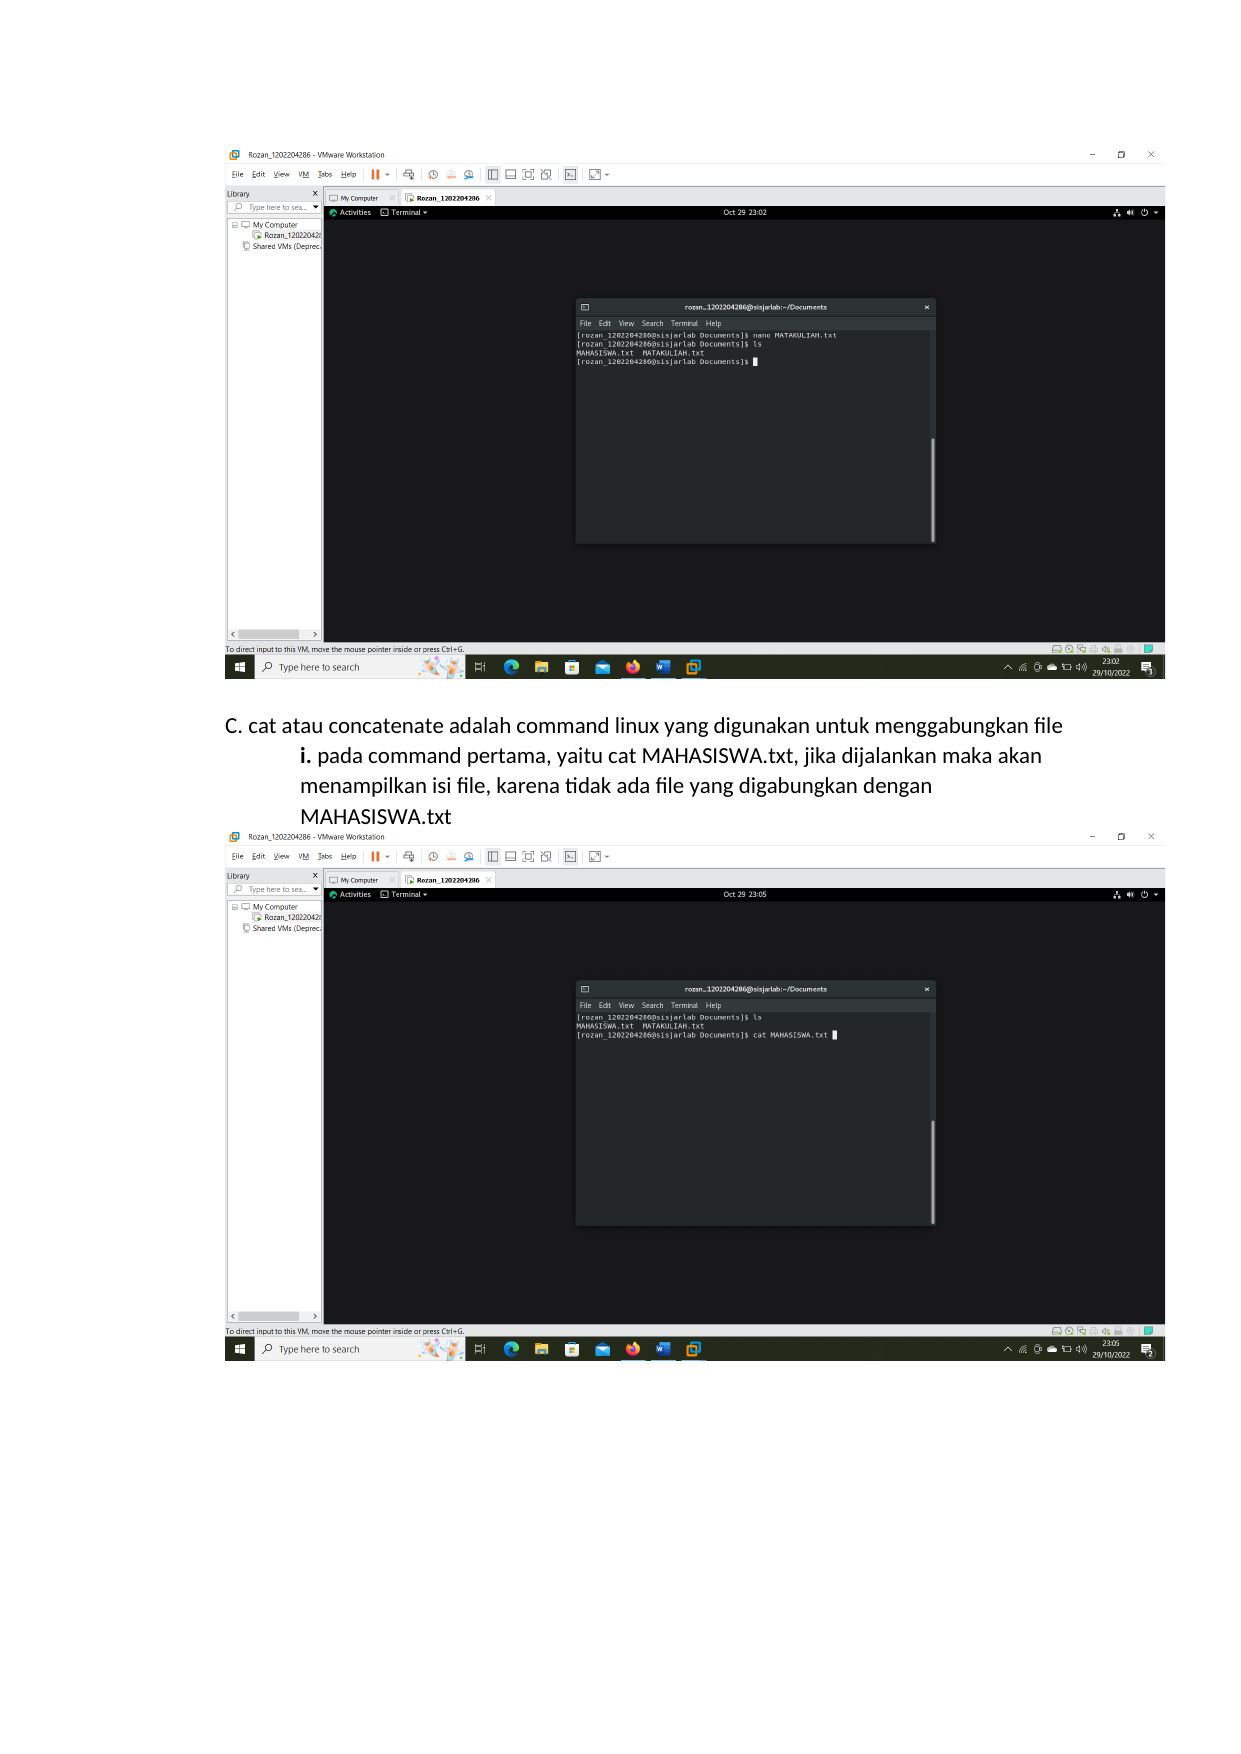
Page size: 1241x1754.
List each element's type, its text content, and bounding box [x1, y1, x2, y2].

picture [225, 832, 1166, 1361]
list i. pada command pertama, yaitu cat MAHASISWA.txt, jika dijalankan maka akan menampilkan isi file, karena tidak ada file yang digabungkan dengan MAHASISWA.txt [300, 741, 1090, 830]
list C. cat atau concatenate adalah command linux yang digunakan untuk menggabungkan file [225, 711, 1090, 739]
picture [225, 150, 1166, 679]
